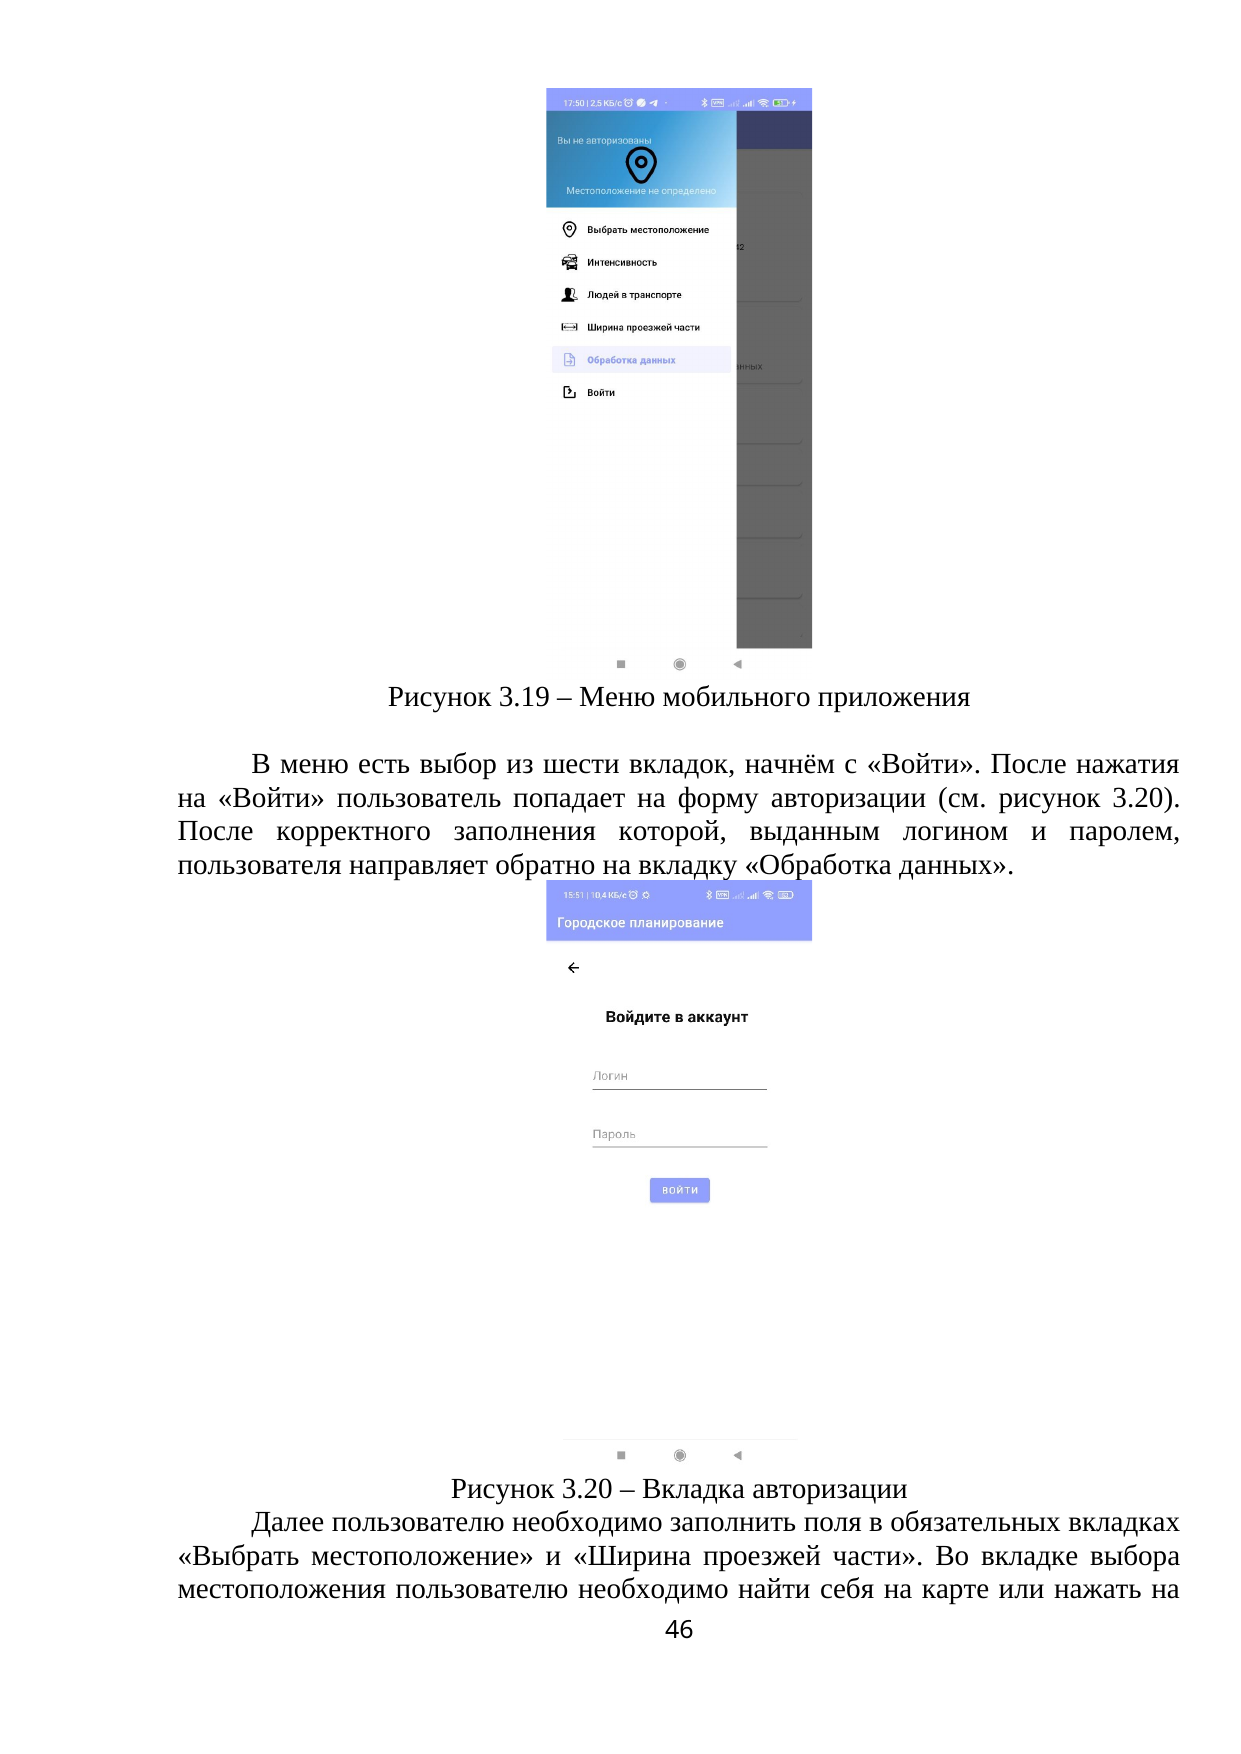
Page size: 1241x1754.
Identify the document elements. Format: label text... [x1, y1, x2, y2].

picture [546, 88, 813, 680]
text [177, 1504, 1181, 1605]
text Рисунок 3.19 – Меню мобильного приложения [177, 679, 1181, 713]
picture [546, 880, 813, 1471]
text В меню есть выбор из шести вкладок, начнём с «Войти». После нажатия на «Войти» пользователь попадает на форму авторизации (см. рисунок 3.20). После корректного заполнения которой, выданным логином и паролем, пользователя направляет обратно на вкладку «Обработка данных». [177, 746, 1181, 880]
text Рисунок 3.20 – Вкладка авторизации [177, 1471, 1181, 1504]
